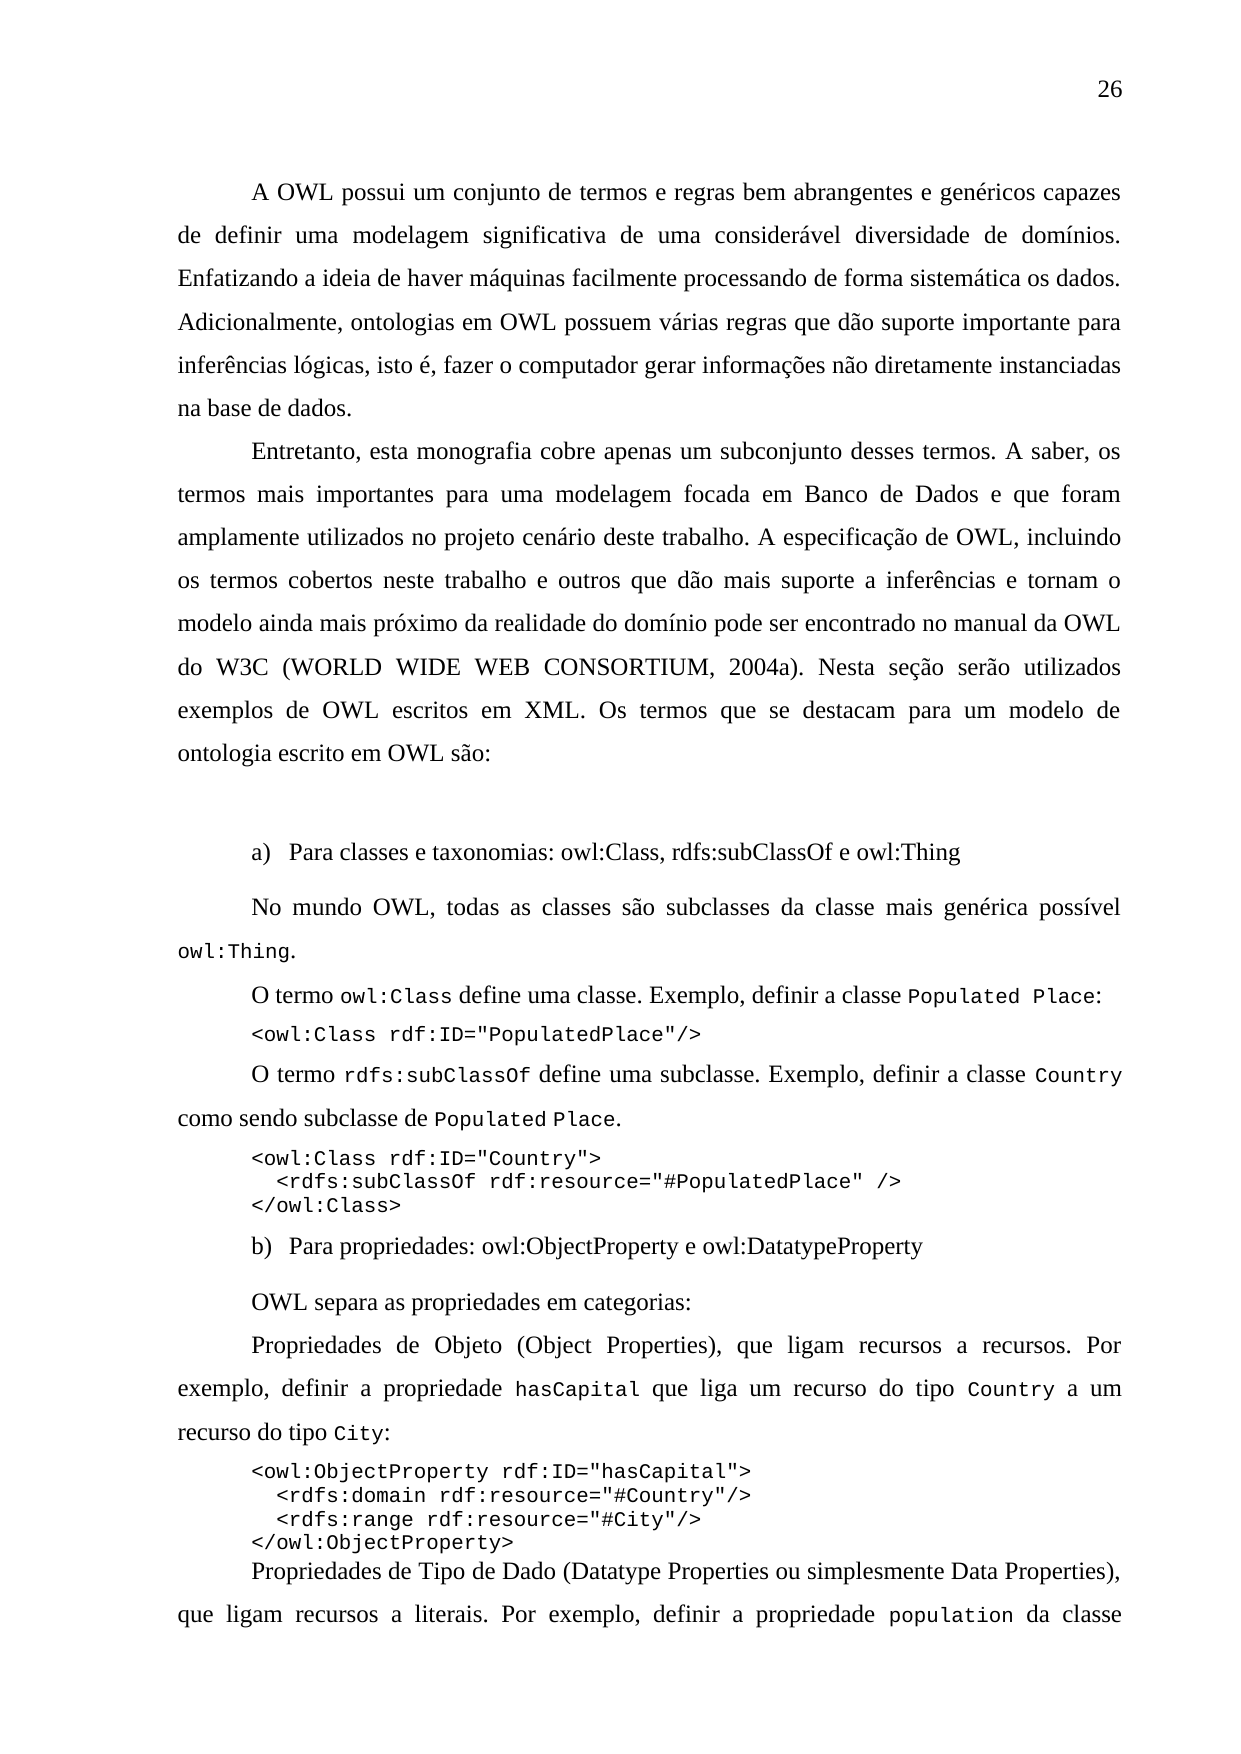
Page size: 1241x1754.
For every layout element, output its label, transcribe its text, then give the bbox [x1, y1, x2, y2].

text No mundo OWL, todas as classes são subclasses da classe mais genérica possível owl:Thing. [177, 892, 1122, 965]
text <rdfs:domain rdf:resource="#Country"/> [177, 1485, 1122, 1509]
text <owl:Class rdf:ID="PopulatedPlace"/> [177, 1024, 1122, 1048]
text <owl:ObjectProperty rdf:ID="hasCapital"> [177, 1461, 1122, 1485]
text OWL separa as propriedades em categorias: [177, 1287, 1122, 1316]
text O termo owl:Class define uma classe. Exemplo, definir a classe Populated Place: [177, 980, 1122, 1009]
text <rdfs:range rdf:resource="#City"/> [177, 1509, 1122, 1532]
text A OWL possui um conjunto de termos e regras bem abrangentes e genéricos capazes de definir uma modelagem significativa de uma considerável diversidade de domínios. Enfatizando a ideia de haver máquinas facilmente processando de forma sistemática os dados. Adicionalmente, ontologias em OWL possuem várias regras que dão suporte importante para inferências lógicas, isto é, fazer o computador gerar informações não diretamente instanciadas na base de dados. [177, 177, 1122, 422]
text Entretanto, esta monografia cobre apenas um subconjunto desses termos. A saber, os termos mais importantes para uma modelagem focada em Banco de Dados e que foram amplamente utilizados no projeto cenário deste trabalho. A especificação de OWL, incluindo os termos cobertos neste trabalho e outros que dão mais suporte a inferências e tornam o modelo ainda mais próximo da realidade do domínio pode ser encontrado no manual da OWL do W3C (WORLD WIDE WEB CONSORTIUM, 2004a). Nesta seção serão utilizados exemplos de OWL escritos em XML. Os termos que se destacam para um modelo de ontologia escrito em OWL são: [177, 436, 1122, 767]
text </owl:Class> [177, 1195, 1122, 1219]
text Propriedades de Objeto (Object Properties), que ligam recursos a recursos. Por exemplo, definir a propriedade hasCapital que liga um recurso do tipo Country a um recurso do tipo City: [177, 1330, 1122, 1447]
text <rdfs:subClassOf rdf:resource="#PopulatedPlace" /> [177, 1171, 1122, 1195]
list Para propriedades: owl:ObjectProperty e owl:DatatypeProperty [251, 1231, 1122, 1260]
text </owl:ObjectProperty> [177, 1532, 1122, 1556]
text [177, 1556, 1122, 1629]
list Para classes e taxonomias: owl:Class, rdfs:subClassOf e owl:Thing [251, 837, 1122, 865]
text O termo rdfs:subClassOf define uma subclasse. Exemplo, definir a classe Country como sendo subclasse de Populated Place. [177, 1059, 1122, 1133]
text <owl:Class rdf:ID="Country"> [177, 1148, 1122, 1171]
